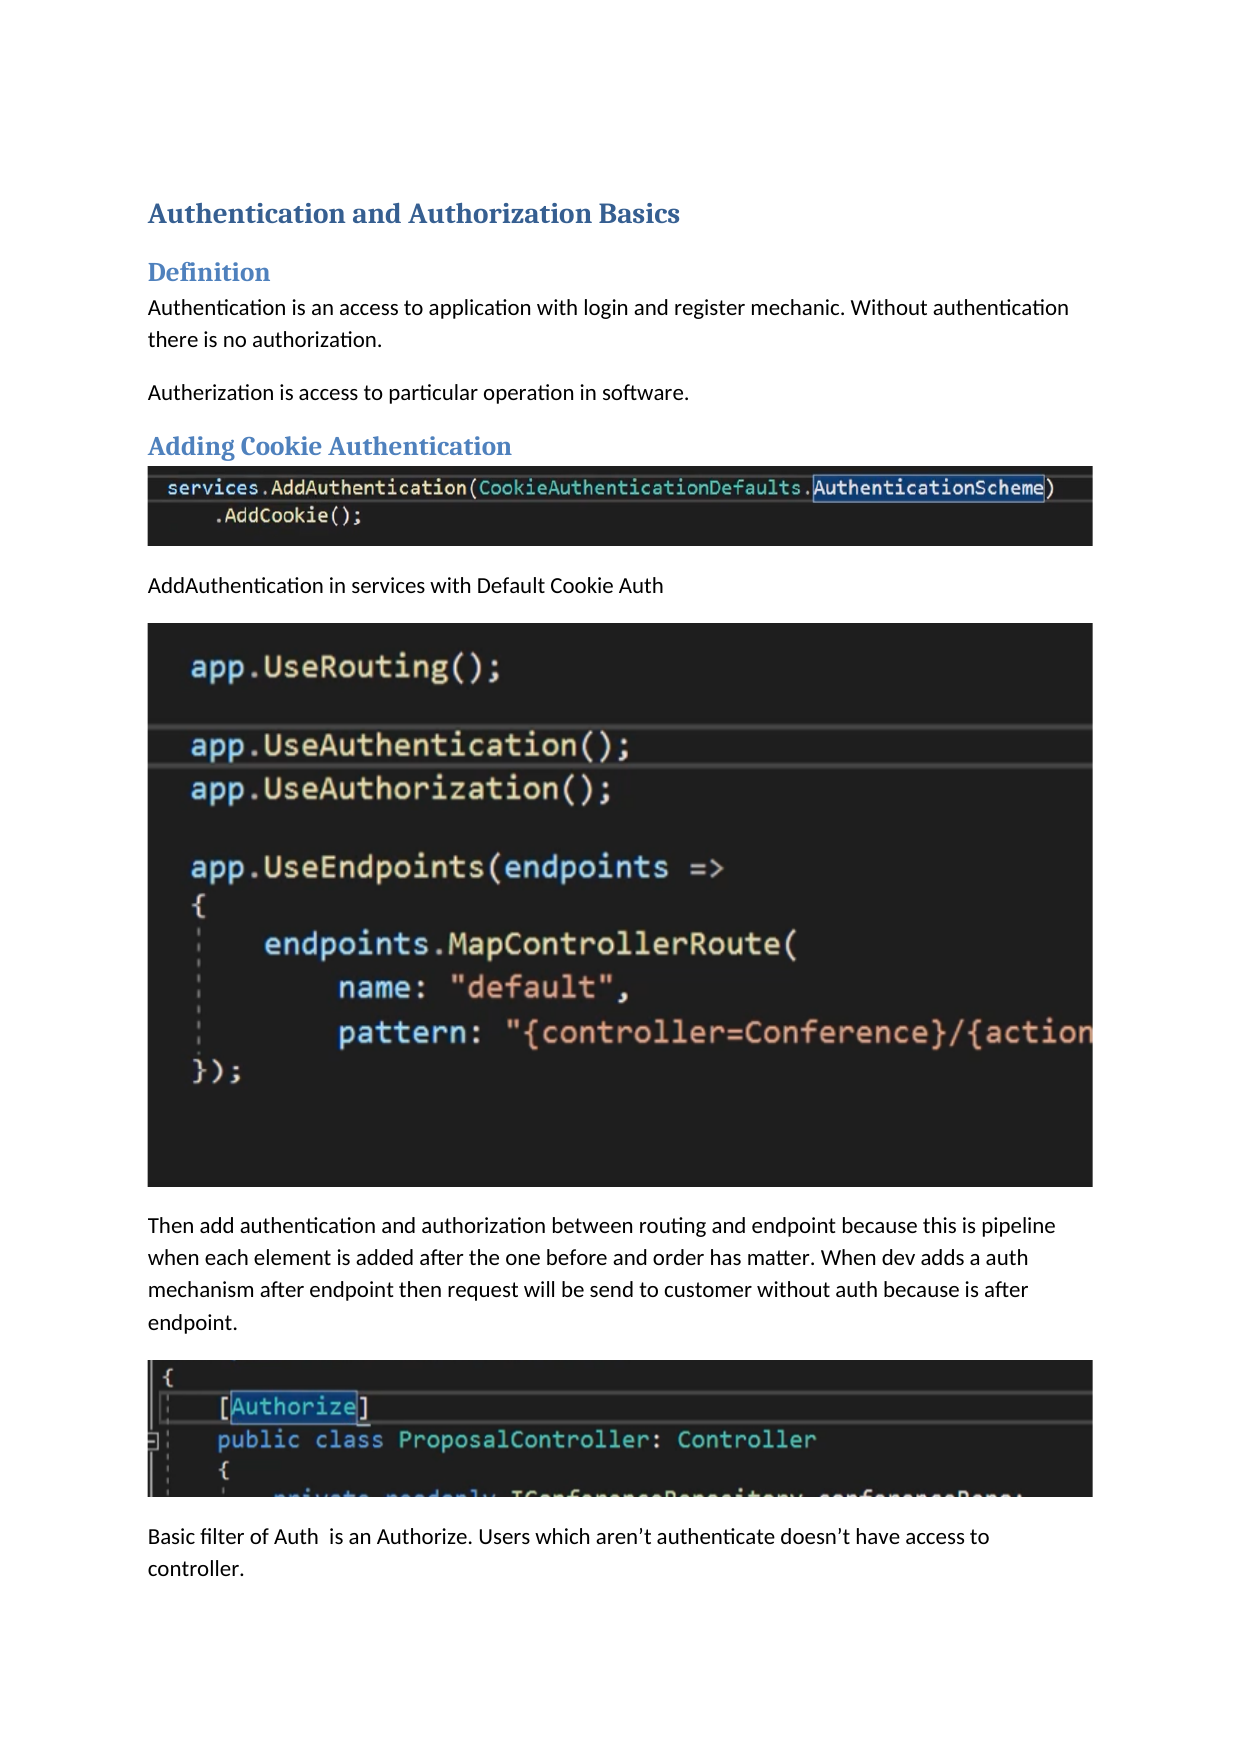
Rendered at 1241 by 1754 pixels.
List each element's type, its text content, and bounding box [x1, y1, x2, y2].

text Autherization is access to particular operation in software. [148, 378, 1093, 406]
text Authentication is an access to application with login and register mechanic. Without authentication there is no authorization. [148, 293, 1093, 353]
text Then add authentication and authorization between routing and endpoint because this is pipeline when each element is added after the one before and order has matter. When dev adds a auth mechanism after endpoint then request will be send to customer without auth because is after endpoint. [148, 1211, 1093, 1336]
picture [147, 466, 1093, 546]
picture [147, 1360, 1093, 1497]
subtitle Adding Cookie Authentication [148, 431, 1093, 462]
subtitle Authentication and Authorization Basics [148, 198, 1093, 231]
text AddAuthentication in services with Default Cookie Auth [148, 571, 1093, 599]
subtitle Definition [148, 257, 1093, 288]
text Basic filter of Auth is an Authorize. Users which aren’t authenticate doesn’t have access to controller. [148, 1522, 1093, 1582]
picture [147, 623, 1093, 1187]
